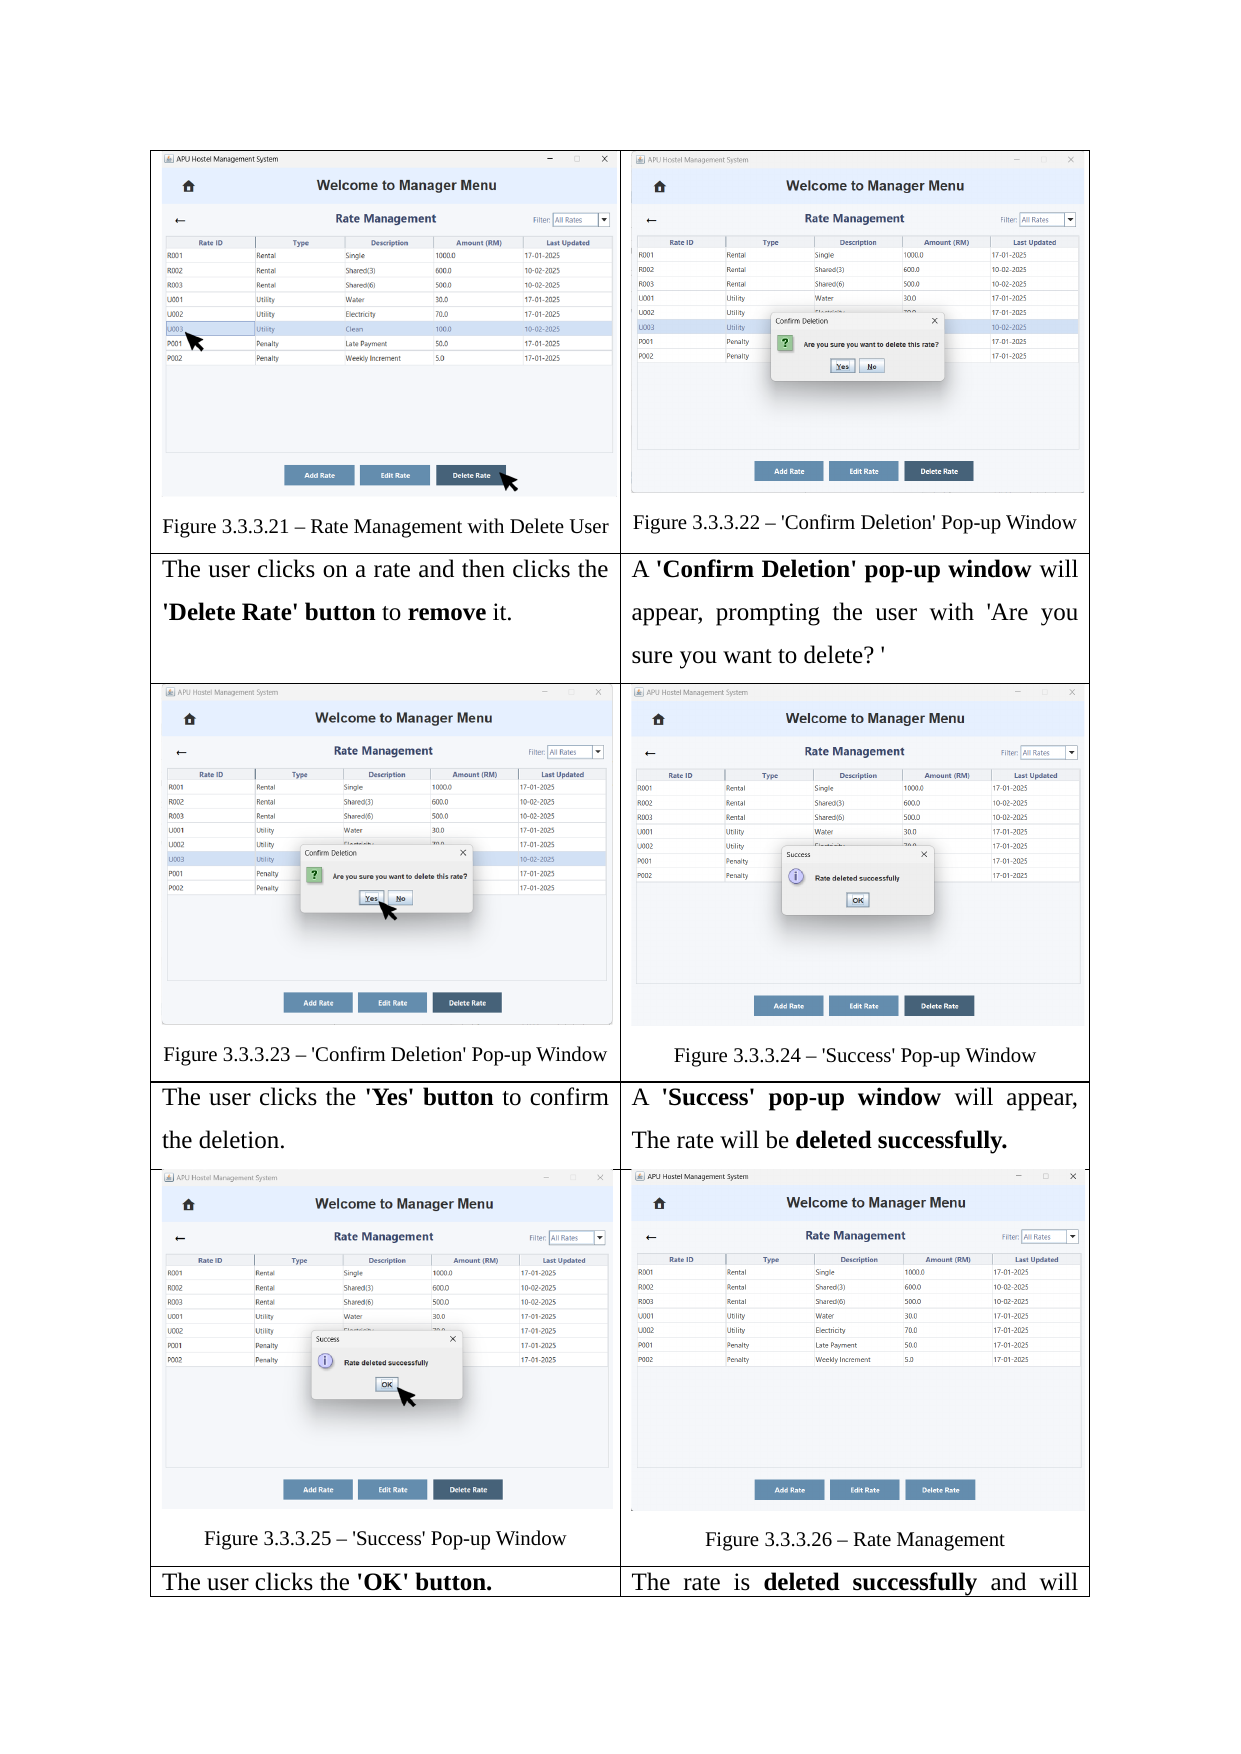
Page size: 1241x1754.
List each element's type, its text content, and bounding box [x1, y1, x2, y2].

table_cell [151, 1567, 620, 1596]
table_cell The user clicks on a rate and then clicks the 'Delete Rate' button to remove it. [151, 554, 620, 683]
table_cell Figure 3.3.3.24 – 'Success' Pop-up Window [621, 684, 1089, 1081]
table_cell The user clicks the 'Yes' button to confirm the deletion. [151, 1083, 620, 1168]
picture [161, 684, 613, 1025]
table_cell Figure 3.3.3.25 – 'Success' Pop-up Window [151, 1170, 620, 1566]
picture [161, 151, 617, 498]
picture [161, 1169, 613, 1509]
picture [631, 684, 1085, 1026]
table_cell Figure 3.3.3.22 – 'Confirm Deletion' Pop-up Window [621, 151, 1089, 553]
table_cell Figure 3.3.3.23 – 'Confirm Deletion' Pop-up Window [151, 684, 620, 1081]
table_cell Figure 3.3.3.26 – Rate Management [621, 1170, 1089, 1566]
table_cell Figure 3.3.3.21 – Rate Management with Delete User [151, 151, 620, 553]
picture [631, 151, 1085, 493]
table_cell A 'Success' pop-up window will appear, The rate will be deleted successfully. [621, 1083, 1089, 1168]
picture [631, 1169, 1086, 1511]
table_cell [621, 1567, 1089, 1596]
table_cell A 'Confirm Deletion' pop-up window will appear, prompting the user with 'Are you sure you want to delete? ' [621, 554, 1089, 683]
